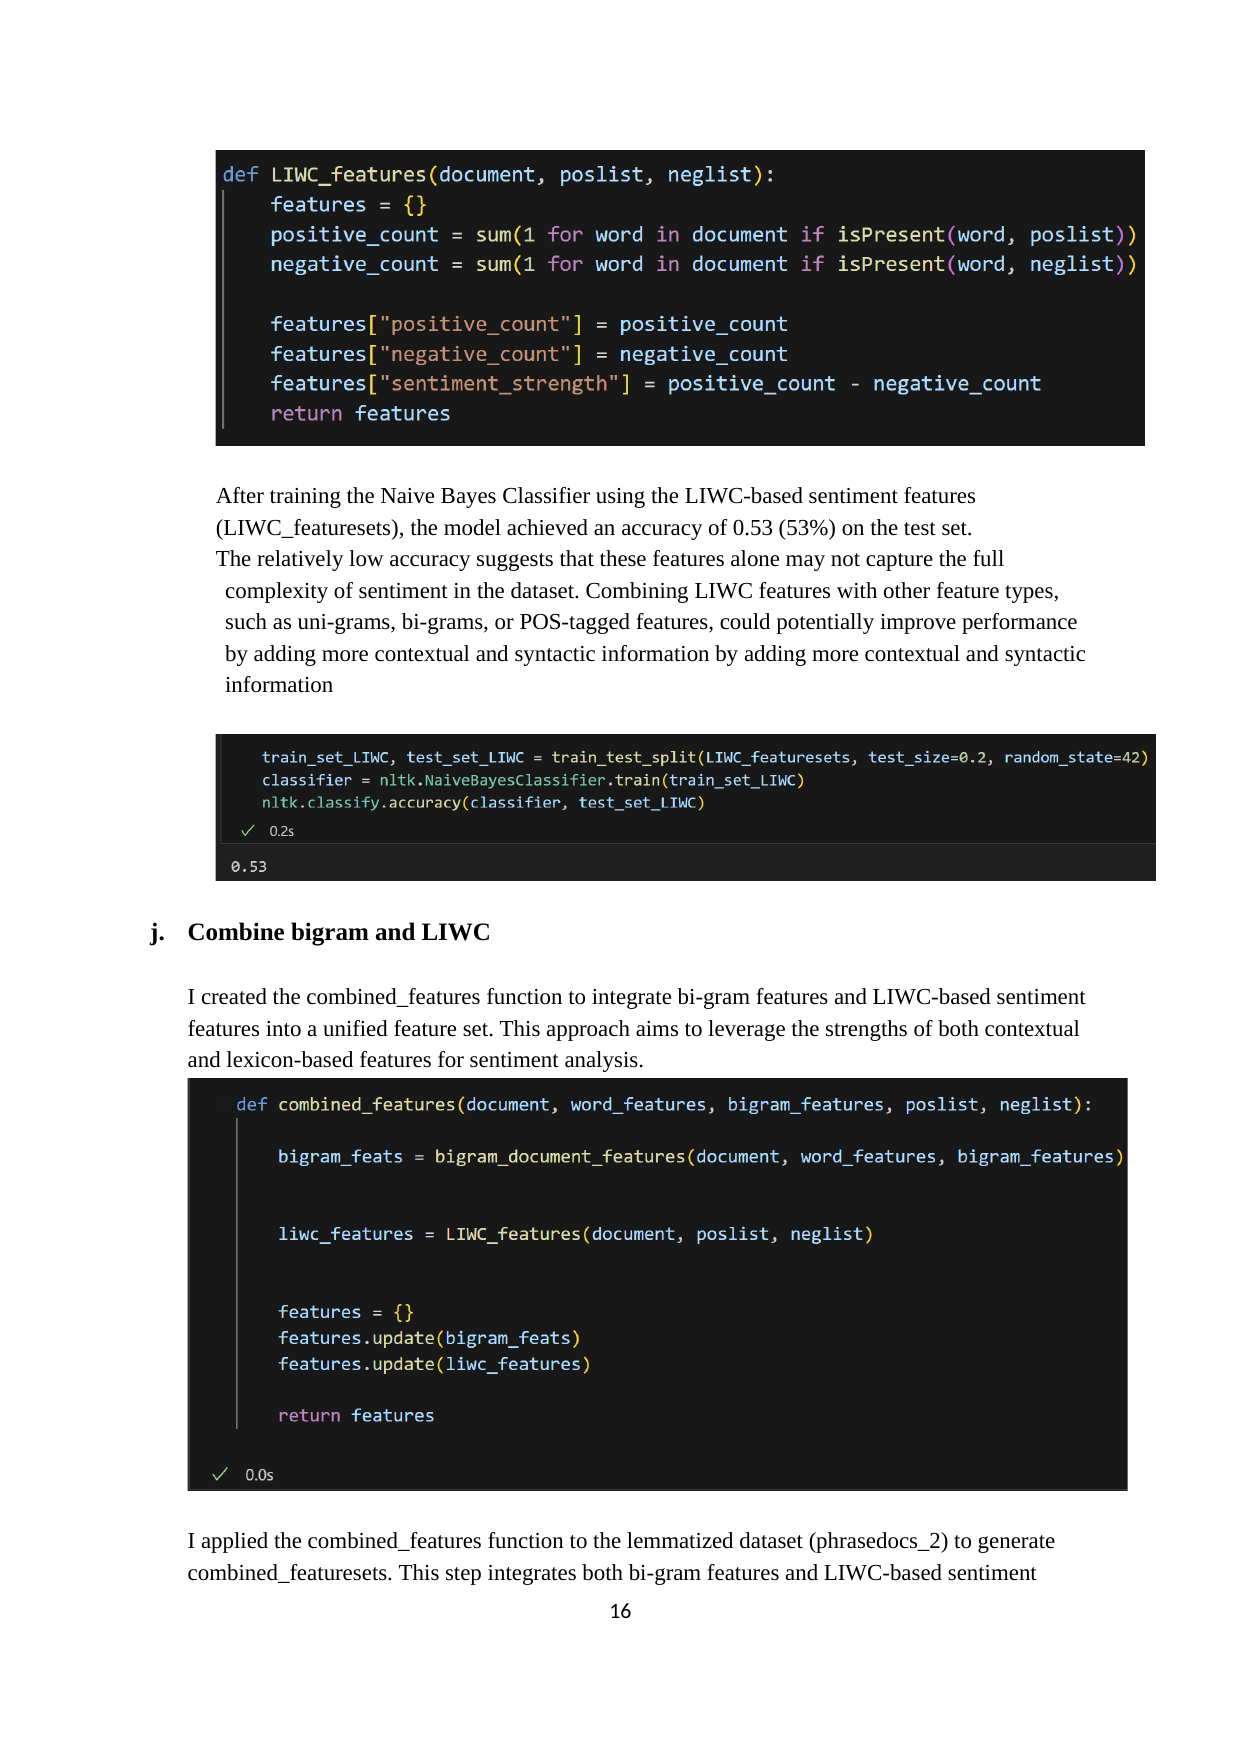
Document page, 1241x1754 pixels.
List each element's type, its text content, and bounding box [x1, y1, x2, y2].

picture [215, 150, 1145, 446]
list After training the Naive Bayes Classifier using the LIWC-based sentiment features (LIWC_featuresets), the model achieved an accuracy of 0.53 (53%) on the test set. [216, 482, 1090, 540]
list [187, 1527, 1090, 1585]
picture [215, 734, 1156, 881]
list I created the combined_features function to integrate bi-gram features and LIWC-based sentiment features into a unified feature set. This approach aims to leverage the strengths of both contextual and lexicon-based features for sentiment analysis. [187, 983, 1090, 1078]
picture [187, 1078, 1128, 1491]
list Combine bigram and LIWC [150, 917, 1090, 946]
list The relatively low accuracy suggests that these features alone may not capture the full complexity of sentiment in the dataset. Combining LIWC features with other feature types, such as uni-grams, bi-grams, or POS-tagged features, could potentially improve performance by adding more contextual and syntactic information by adding more contextual and syntactic information [216, 545, 1090, 698]
